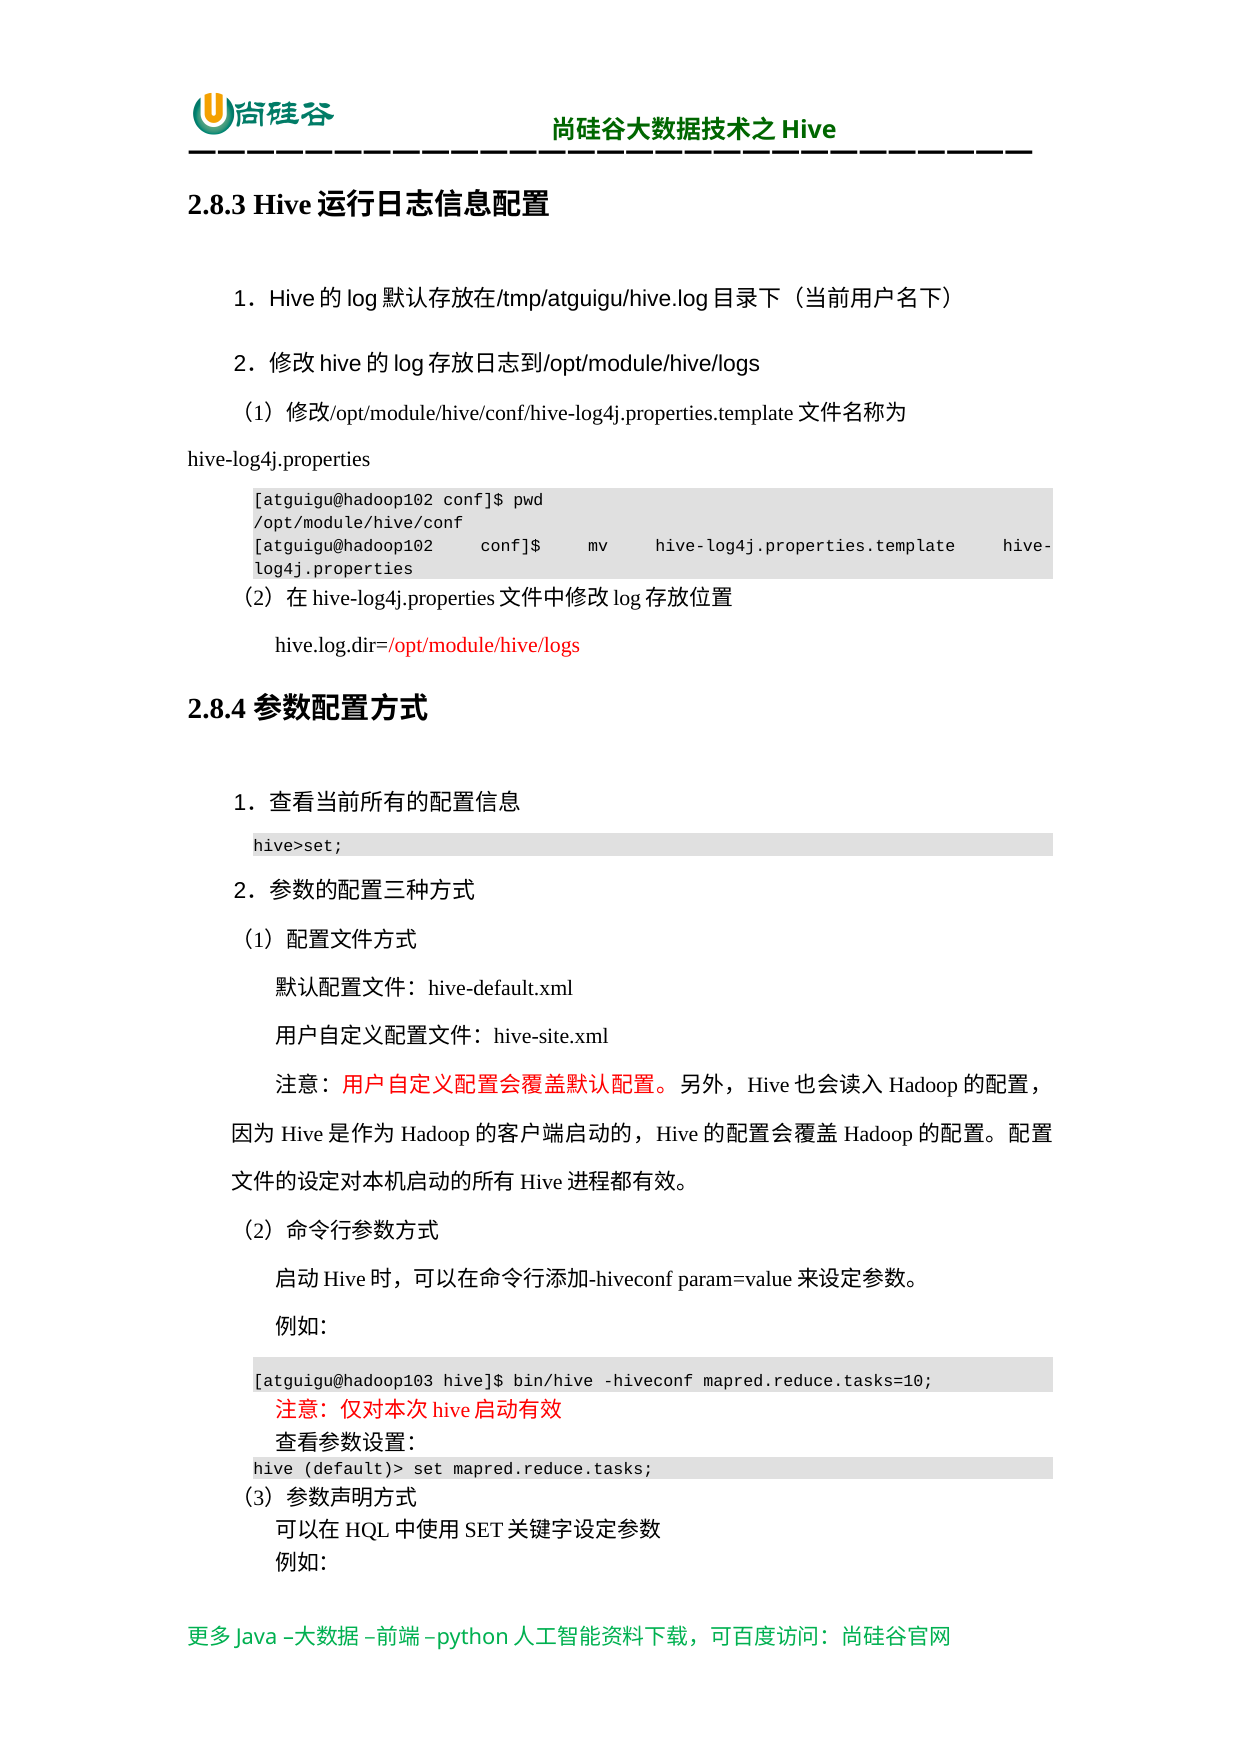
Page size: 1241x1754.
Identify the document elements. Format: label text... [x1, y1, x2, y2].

text 1．查看当前所有的配置信息 [187, 768, 1053, 833]
text 注意：用户自定义配置会覆盖默认配置。另外，Hive也会读入Hadoop的配置，因为Hive是作为Hadoop的客户端启动的，Hive的配置会覆盖Hadoop的配置。配置文件的设定对本机启动的所有Hive进程都有效。 [231, 1066, 1053, 1196]
text 注意：仅对本次hive启动有效 [231, 1392, 1053, 1424]
text 查看参数设置： [231, 1424, 1053, 1457]
text [atguigu@hadoop103 hive]$ bin/hive -hiveconf mapred.reduce.tasks=10; [253, 1357, 1053, 1392]
text [atguigu@hadoop102 conf]$ pwd [253, 488, 1053, 511]
text hive>set; [253, 833, 1053, 856]
text 2．修改hive的log存放日志到/opt/module/hive/logs [187, 329, 1053, 394]
text （1）修改/opt/module/hive/conf/hive-log4j.properties.template文件名称为 [187, 394, 1053, 427]
text hive.log.dir=/opt/module/hive/logs [275, 628, 1053, 660]
text 用户自定义配置文件：hive-site.xml [231, 1018, 1053, 1051]
text 1．Hive的log默认存放在/tmp/atguigu/hive.log目录下（当前用户名下） [187, 264, 1053, 329]
text 默认配置文件：hive-default.xml [231, 970, 1053, 1002]
picture [187, 88, 338, 139]
text hive-log4j.properties [187, 443, 1053, 475]
text （3）参数声明方式 [187, 1479, 1053, 1512]
text （2）命令行参数方式 [187, 1212, 1053, 1245]
text 可以在HQL中使用SET关键字设定参数 [231, 1512, 1053, 1544]
subtitle 2.8.3 Hive运行日志信息配置 [187, 169, 1053, 234]
subtitle 2.8.4 参数配置方式 [187, 673, 1053, 738]
text 例如： [231, 1309, 1053, 1341]
text 启动Hive时，可以在命令行添加-hiveconf param=value来设定参数。 [231, 1261, 1053, 1293]
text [253, 1457, 1053, 1479]
text 例如： [231, 1544, 1053, 1577]
text （2）在hive-log4j.properties文件中修改log存放位置 [187, 579, 1053, 612]
text （1）配置文件方式 [187, 921, 1053, 954]
text [atguigu@hadoop102 conf]$ mv hive-log4j.properties.template hive-log4j.properties [253, 534, 1053, 579]
text 2．参数的配置三种方式 [187, 856, 1053, 921]
text /opt/module/hive/conf [253, 511, 1053, 534]
